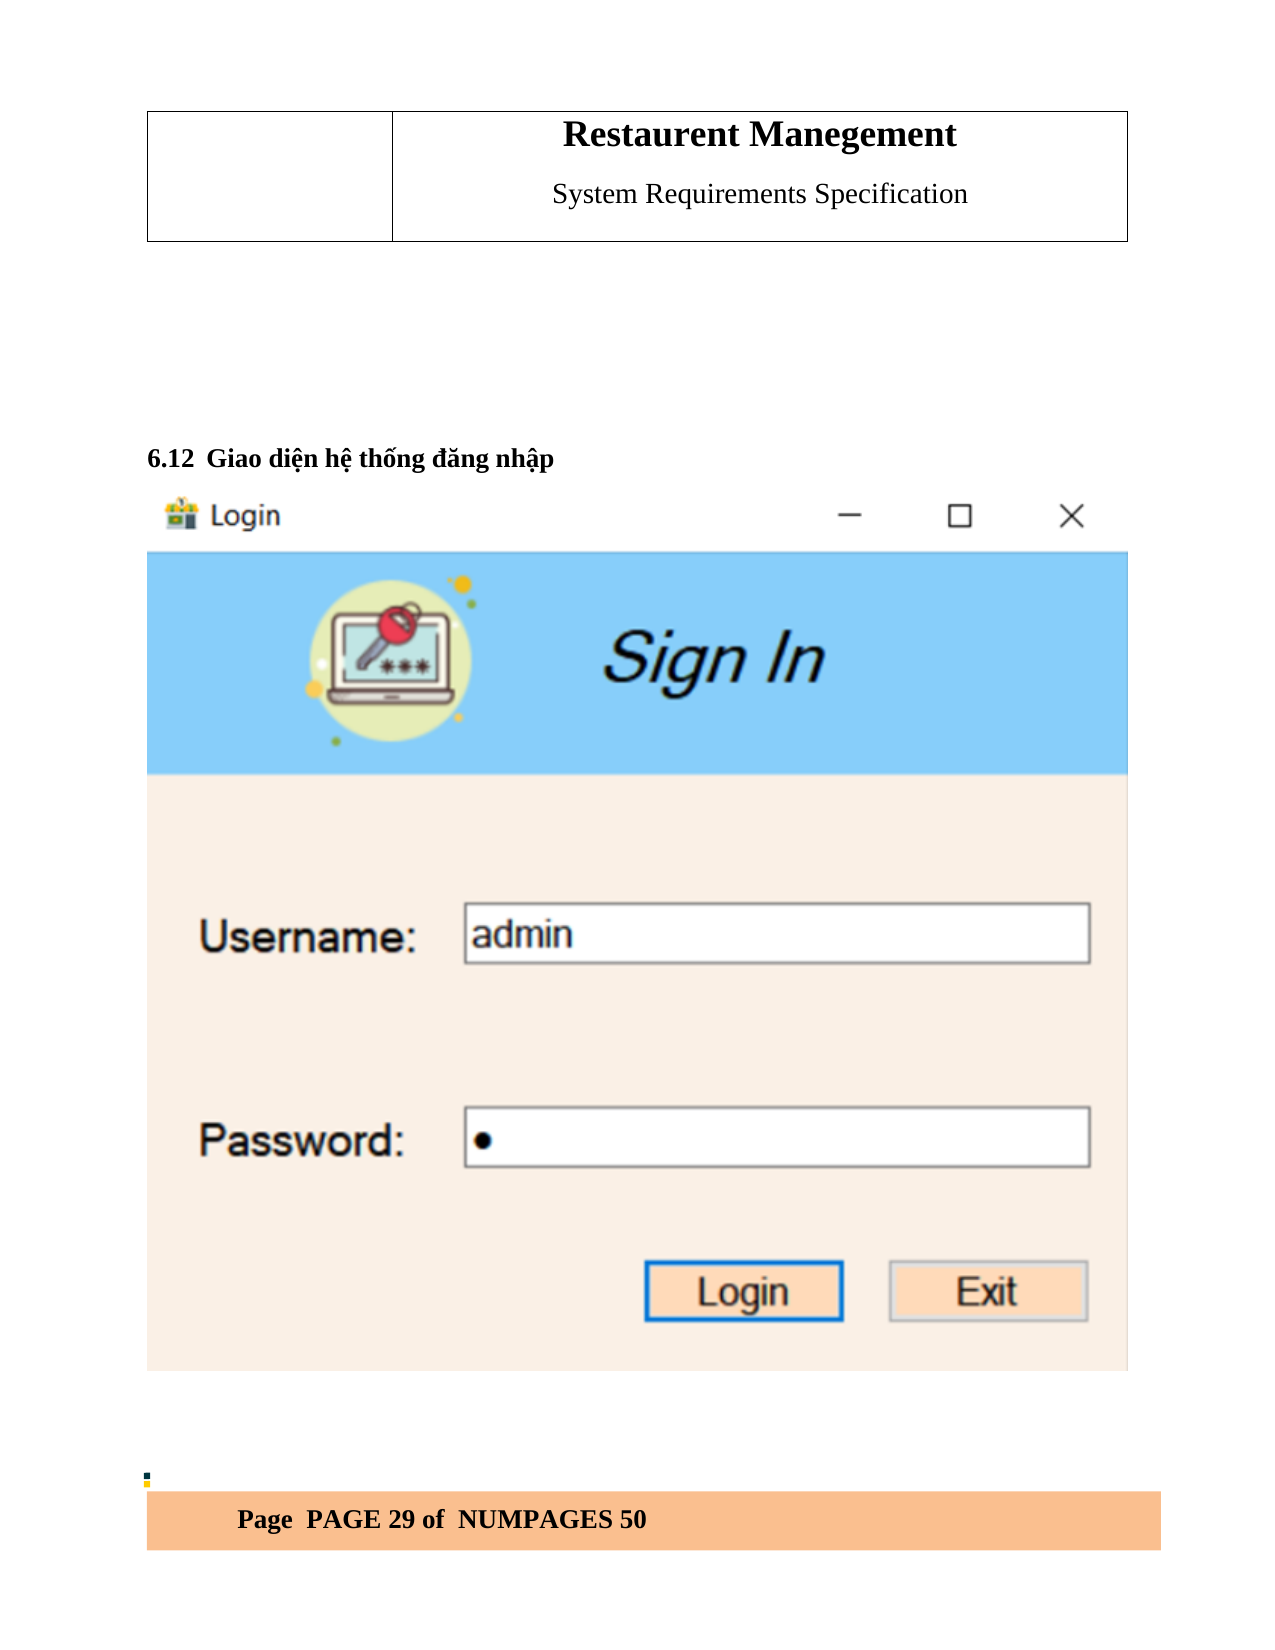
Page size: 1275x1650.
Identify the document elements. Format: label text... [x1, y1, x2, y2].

picture [147, 480, 1128, 1371]
subtitle Giao diện hệ thống đăng nhập [147, 441, 1128, 474]
